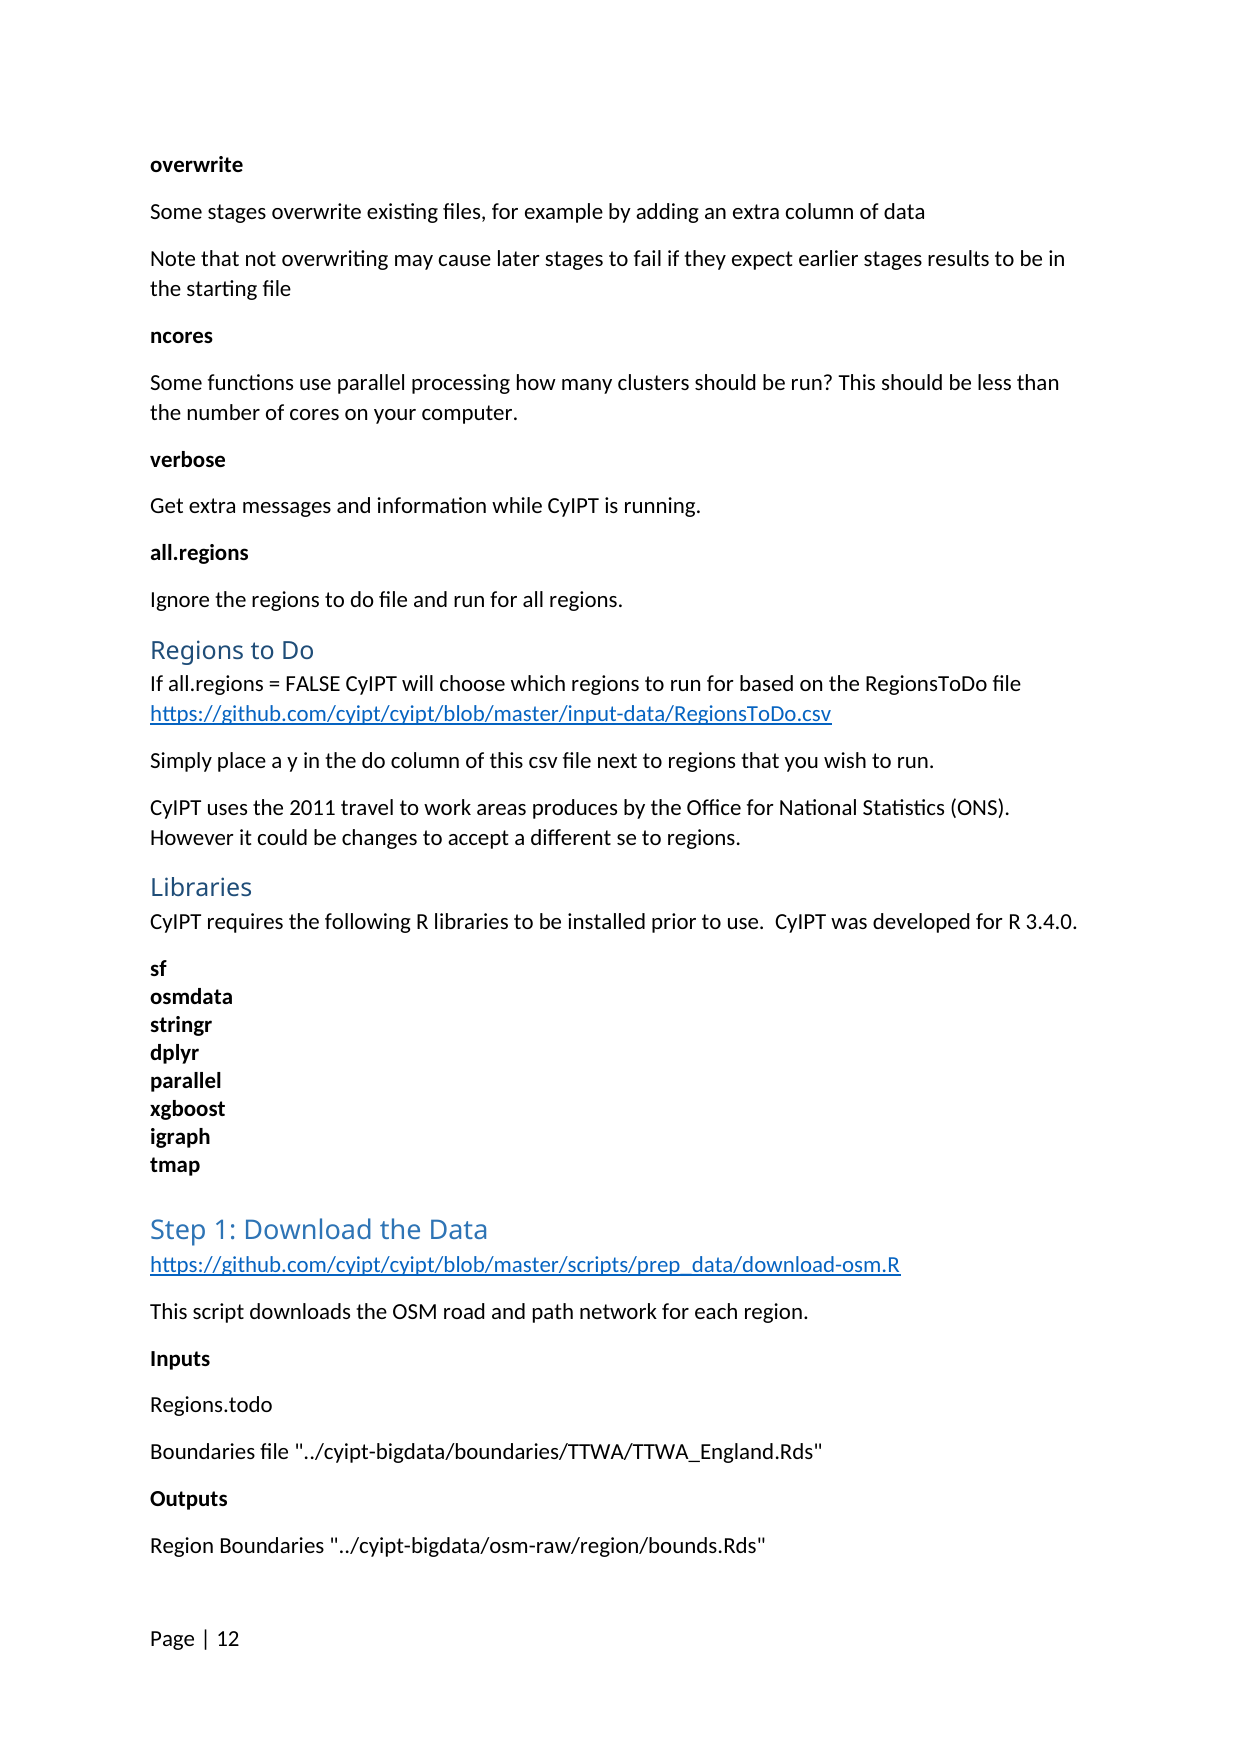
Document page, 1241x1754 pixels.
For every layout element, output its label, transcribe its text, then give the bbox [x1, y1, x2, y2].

text CyIPT uses the 2011 travel to work areas produces by the Office for National Statistics (ONS). However it could be changes to accept a different se to regions. [150, 793, 1090, 851]
text Inputs [150, 1344, 1090, 1372]
text all.regions [150, 538, 1090, 567]
text Some stages overwrite existing files, for example by adding an extra column of data [150, 197, 1090, 225]
text https://github.com/cyipt/cyipt/blob/master/scripts/prep_data/download-osm.R [150, 1250, 1090, 1278]
text Boundaries file "../cyipt-bigdata/boundaries/TTWA/TTWA_England.Rds" [150, 1437, 1090, 1465]
text osmdata [150, 982, 1090, 1010]
text Note that not overwriting may cause later stages to fail if they expect earlier stages results to be in the starting file [150, 244, 1090, 302]
text parallel [150, 1066, 1090, 1094]
text Get extra messages and information while CyIPT is running. [150, 492, 1090, 520]
text xgboost [150, 1094, 1090, 1122]
text CyIPT requires the following R libraries to be installed prior to use. CyIPT was developed for R 3.4.0. [150, 907, 1090, 935]
subtitle Libraries [150, 870, 1090, 904]
text dplyr [150, 1038, 1090, 1066]
text Ignore the regions to do file and run for all regions. [150, 585, 1090, 613]
text If all.regions = FALSE CyIPT will choose which regions to run for based on the RegionsToDo file https://github.com/cyipt/cyipt/blob/master/input-data/RegionsToDo.csv [150, 669, 1090, 727]
text Simply place a y in the do column of this csv file next to regions that you wish to run. [150, 746, 1090, 774]
text overwrite [150, 150, 1090, 178]
text This script downloads the OSM road and path network for each region. [150, 1297, 1090, 1325]
subtitle Regions to Do [150, 632, 1090, 666]
subtitle Step 1: Download the Data [150, 1210, 1090, 1247]
text Outputs [150, 1484, 1090, 1512]
text stringr [150, 1010, 1090, 1038]
text tmap [150, 1150, 1090, 1178]
text verbose [150, 445, 1090, 473]
text Region Boundaries "../cyipt-bigdata/osm-raw/region/bounds.Rds" [150, 1531, 1090, 1559]
text sf [150, 954, 1090, 982]
text igraph [150, 1122, 1090, 1150]
text Some functions use parallel processing how many clusters should be run? This should be less than the number of cores on your computer. [150, 368, 1090, 426]
text ncores [150, 321, 1090, 349]
text Regions.todo [150, 1391, 1090, 1418]
